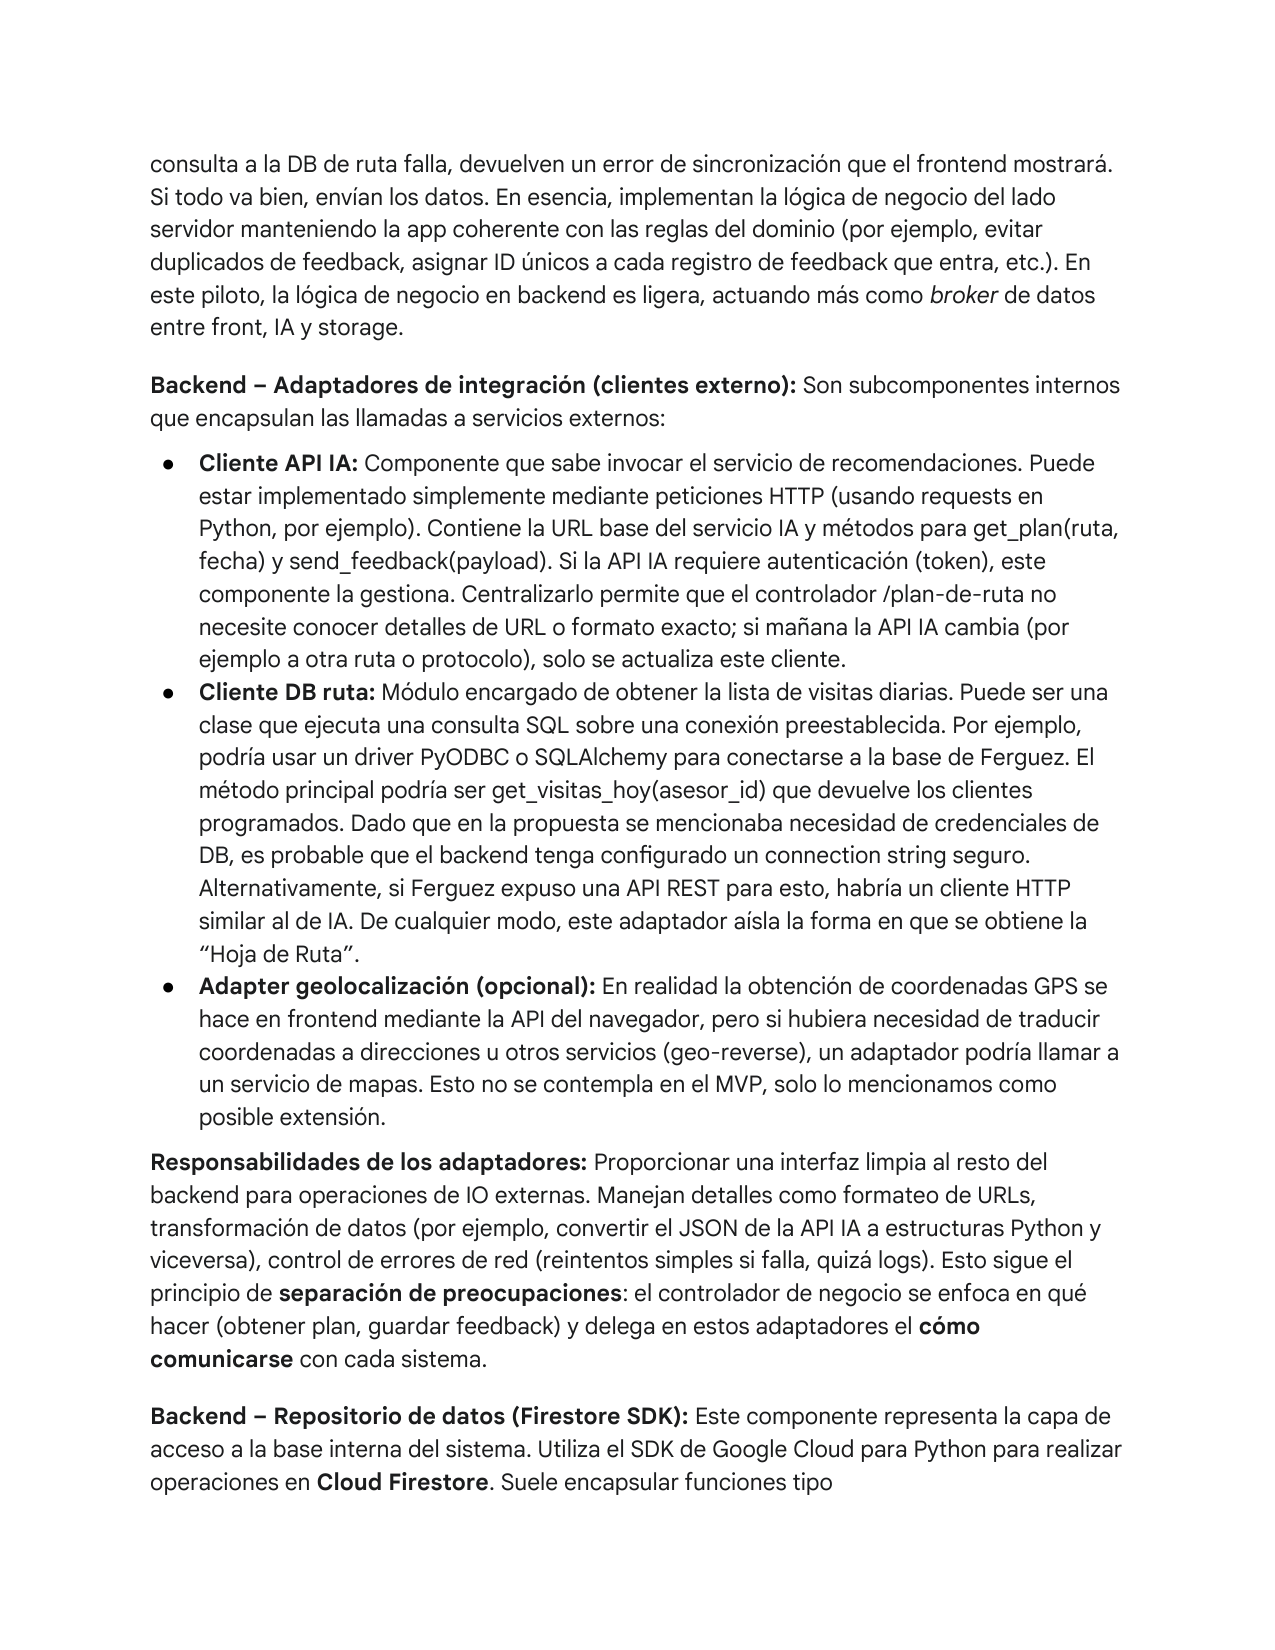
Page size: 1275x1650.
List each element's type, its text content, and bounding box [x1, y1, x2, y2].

text Backend – Adaptadores de integración (clientes externo): Son subcomponentes internos que encapsulan las llamadas a servicios externos: [150, 371, 1125, 433]
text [150, 150, 1125, 342]
list Adapter geolocalización (opcional): En realidad la obtención de coordenadas GPS se hace en frontend mediante la API del navegador, pero si hubiera necesidad de traducir coordenadas a direcciones u otros servicios (geo-reverse), un adaptador podría llamar a un servicio de mapas. Esto no se contempla en el MVP, solo lo mencionamos como posible extensión. [161, 972, 1125, 1132]
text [150, 1402, 1125, 1497]
list Cliente API IA: Componente que sabe invocar el servicio de recomendaciones. Puede estar implementado simplemente mediante peticiones HTTP (usando requests en Python, por ejemplo). Contiene la URL base del servicio IA y métodos para get_plan(ruta, fecha) y send_feedback(payload). Si la API IA requiere autenticación (token), este componente la gestiona. Centralizarlo permite que el controlador /plan-de-ruta no necesite conocer detalles de URL o formato exacto; si mañana la API IA cambia (por ejemplo a otra ruta o protocolo), solo se actualiza este cliente. [161, 449, 1125, 674]
list Cliente DB ruta: Módulo encargado de obtener la lista de visitas diarias. Puede ser una clase que ejecuta una consulta SQL sobre una conexión preestablecida. Por ejemplo, podría usar un driver PyODBC o SQLAlchemy para conectarse a la base de Ferguez. El método principal podría ser get_visitas_hoy(asesor_id) que devuelve los clientes programados. Dado que en la propuesta se mencionaba necesidad de credenciales de DB, es probable que el backend tenga configurado un connection string seguro. Alternativamente, si Ferguez expuso una API REST para esto, habría un cliente HTTP similar al de IA. De cualquier modo, este adaptador aísla la forma en que se obtiene la “Hoja de Ruta”. [161, 678, 1125, 968]
text Responsabilidades de los adaptadores: Proporcionar una interfaz limpia al resto del backend para operaciones de IO externas. Manejan detalles como formateo de URLs, transformación de datos (por ejemplo, convertir el JSON de la API IA a estructuras Python y viceversa), control de errores de red (reintentos simples si falla, quizá logs). Esto sigue el principio de separación de preocupaciones: el controlador de negocio se enfoca en qué hacer (obtener plan, guardar feedback) y delega en estos adaptadores el cómo comunicarse con cada sistema. [150, 1148, 1125, 1373]
